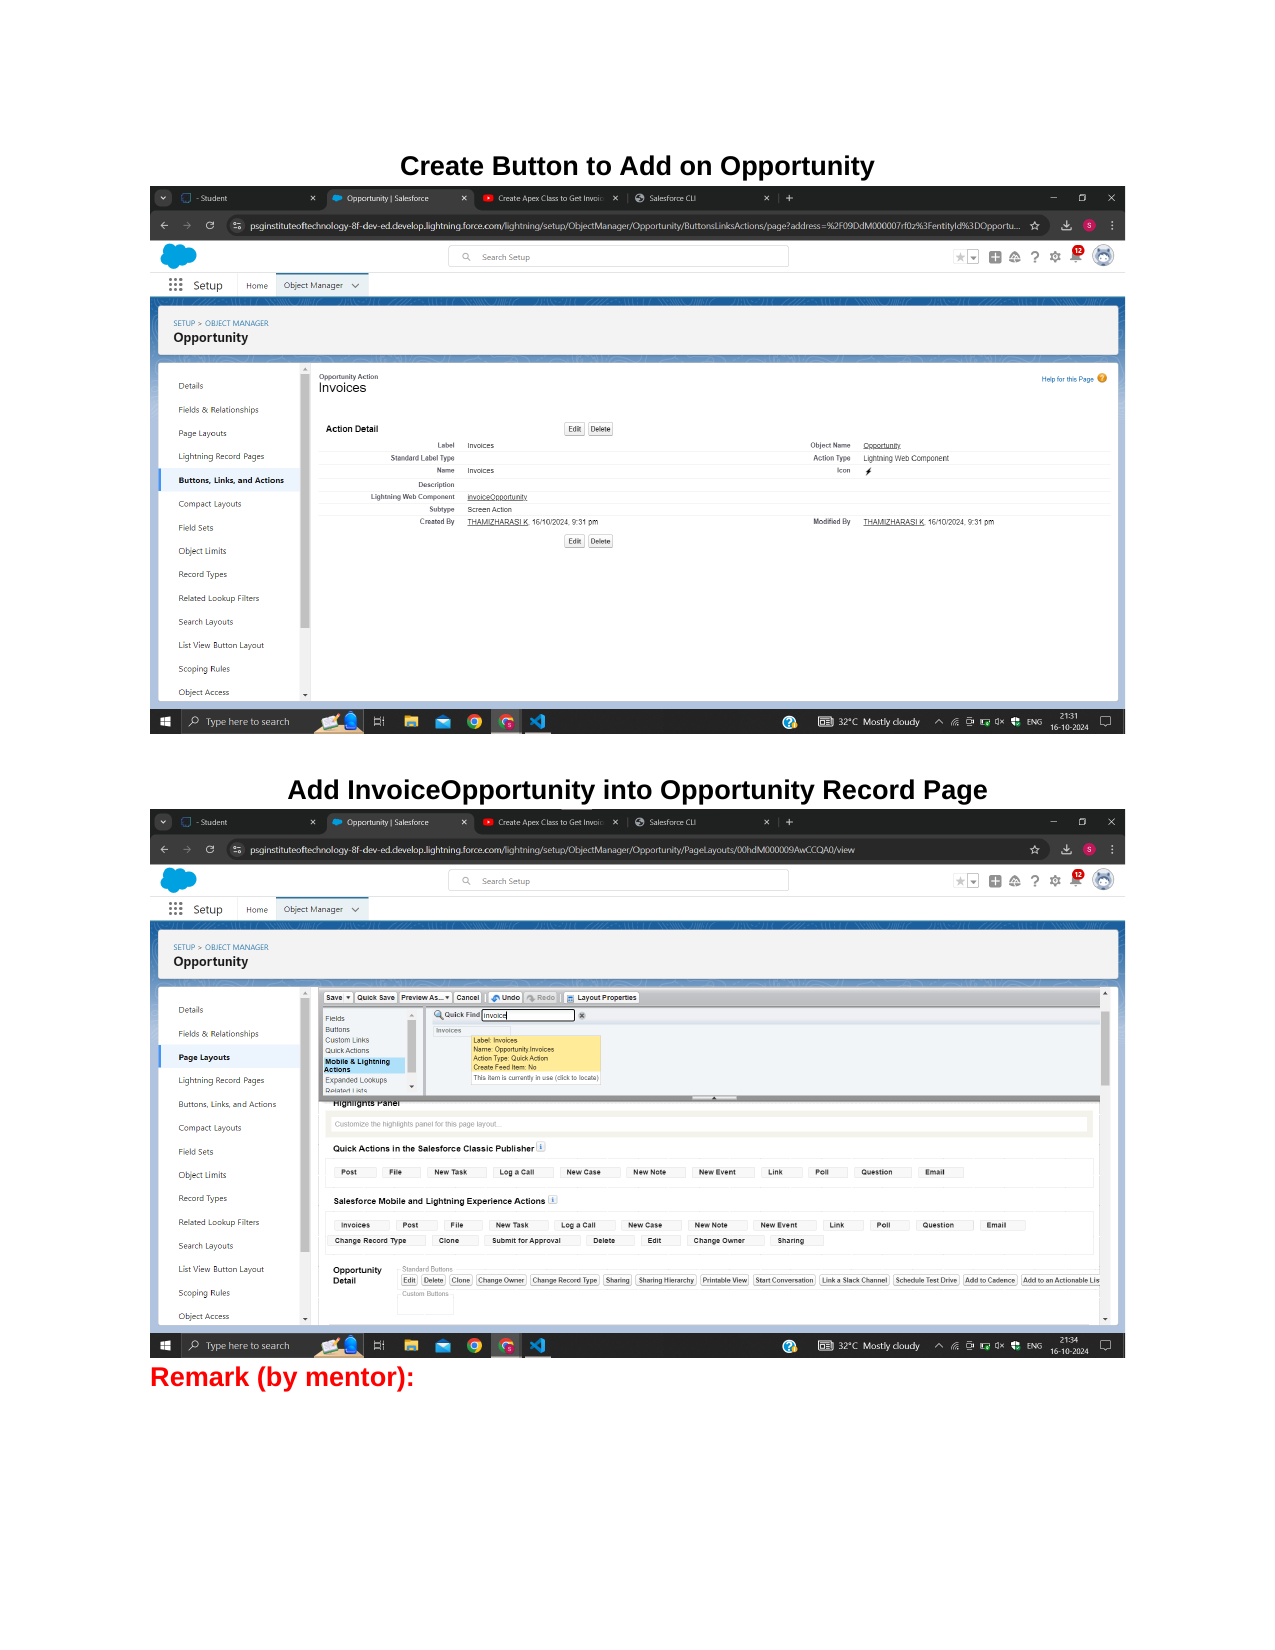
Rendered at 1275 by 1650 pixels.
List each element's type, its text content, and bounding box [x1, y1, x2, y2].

picture [150, 809, 1125, 1358]
text Add InvoiceOpportunity into Opportunity Record Page [150, 774, 1125, 805]
text Remark (by mentor): [150, 1361, 1125, 1393]
text Create Button to Add on Opportunity [150, 150, 1125, 181]
picture [150, 186, 1125, 734]
